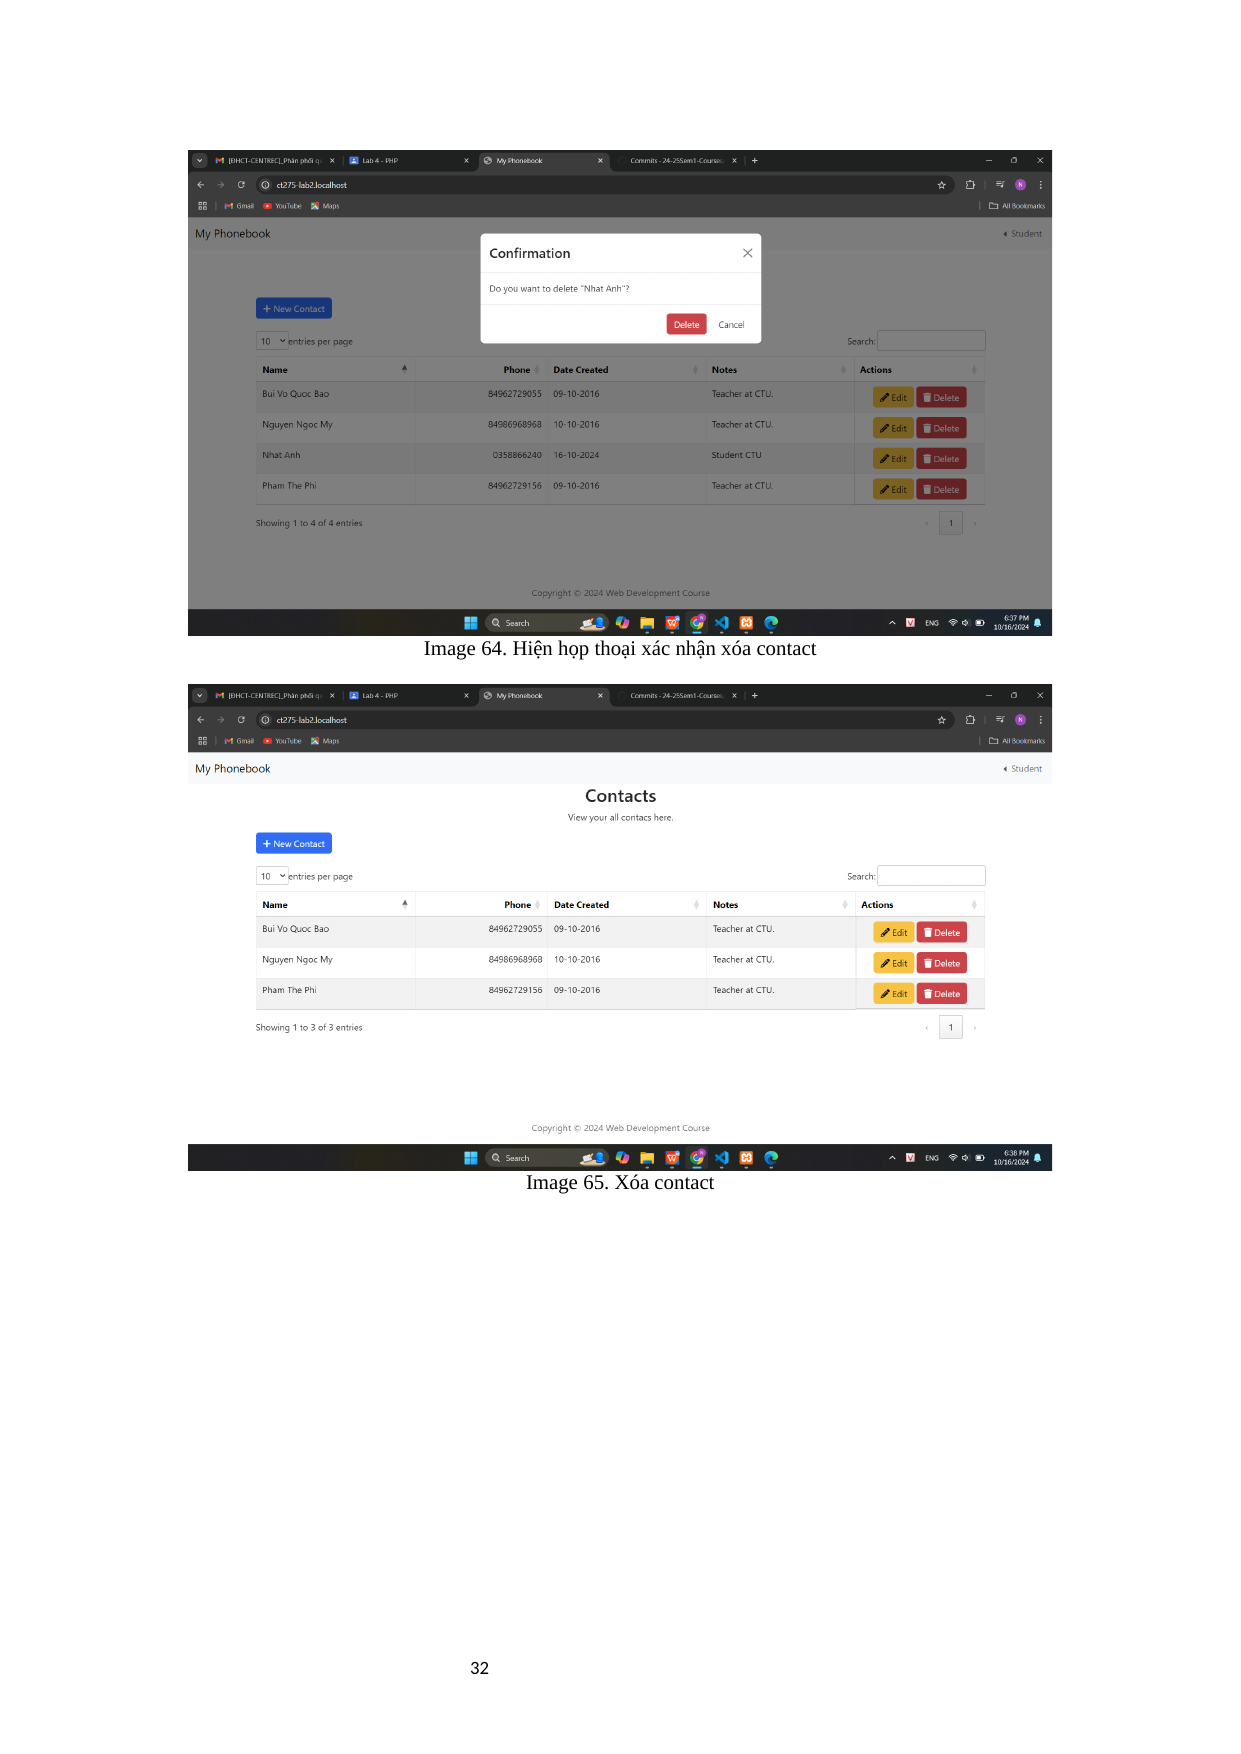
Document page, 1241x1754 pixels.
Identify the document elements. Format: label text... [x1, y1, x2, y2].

text Image 64. Hiện họp thoại xác nhận xóa contact [187, 636, 1053, 660]
text Image 65. Xóa contact [187, 1170, 1053, 1194]
picture [188, 150, 1053, 636]
picture [188, 684, 1053, 1171]
